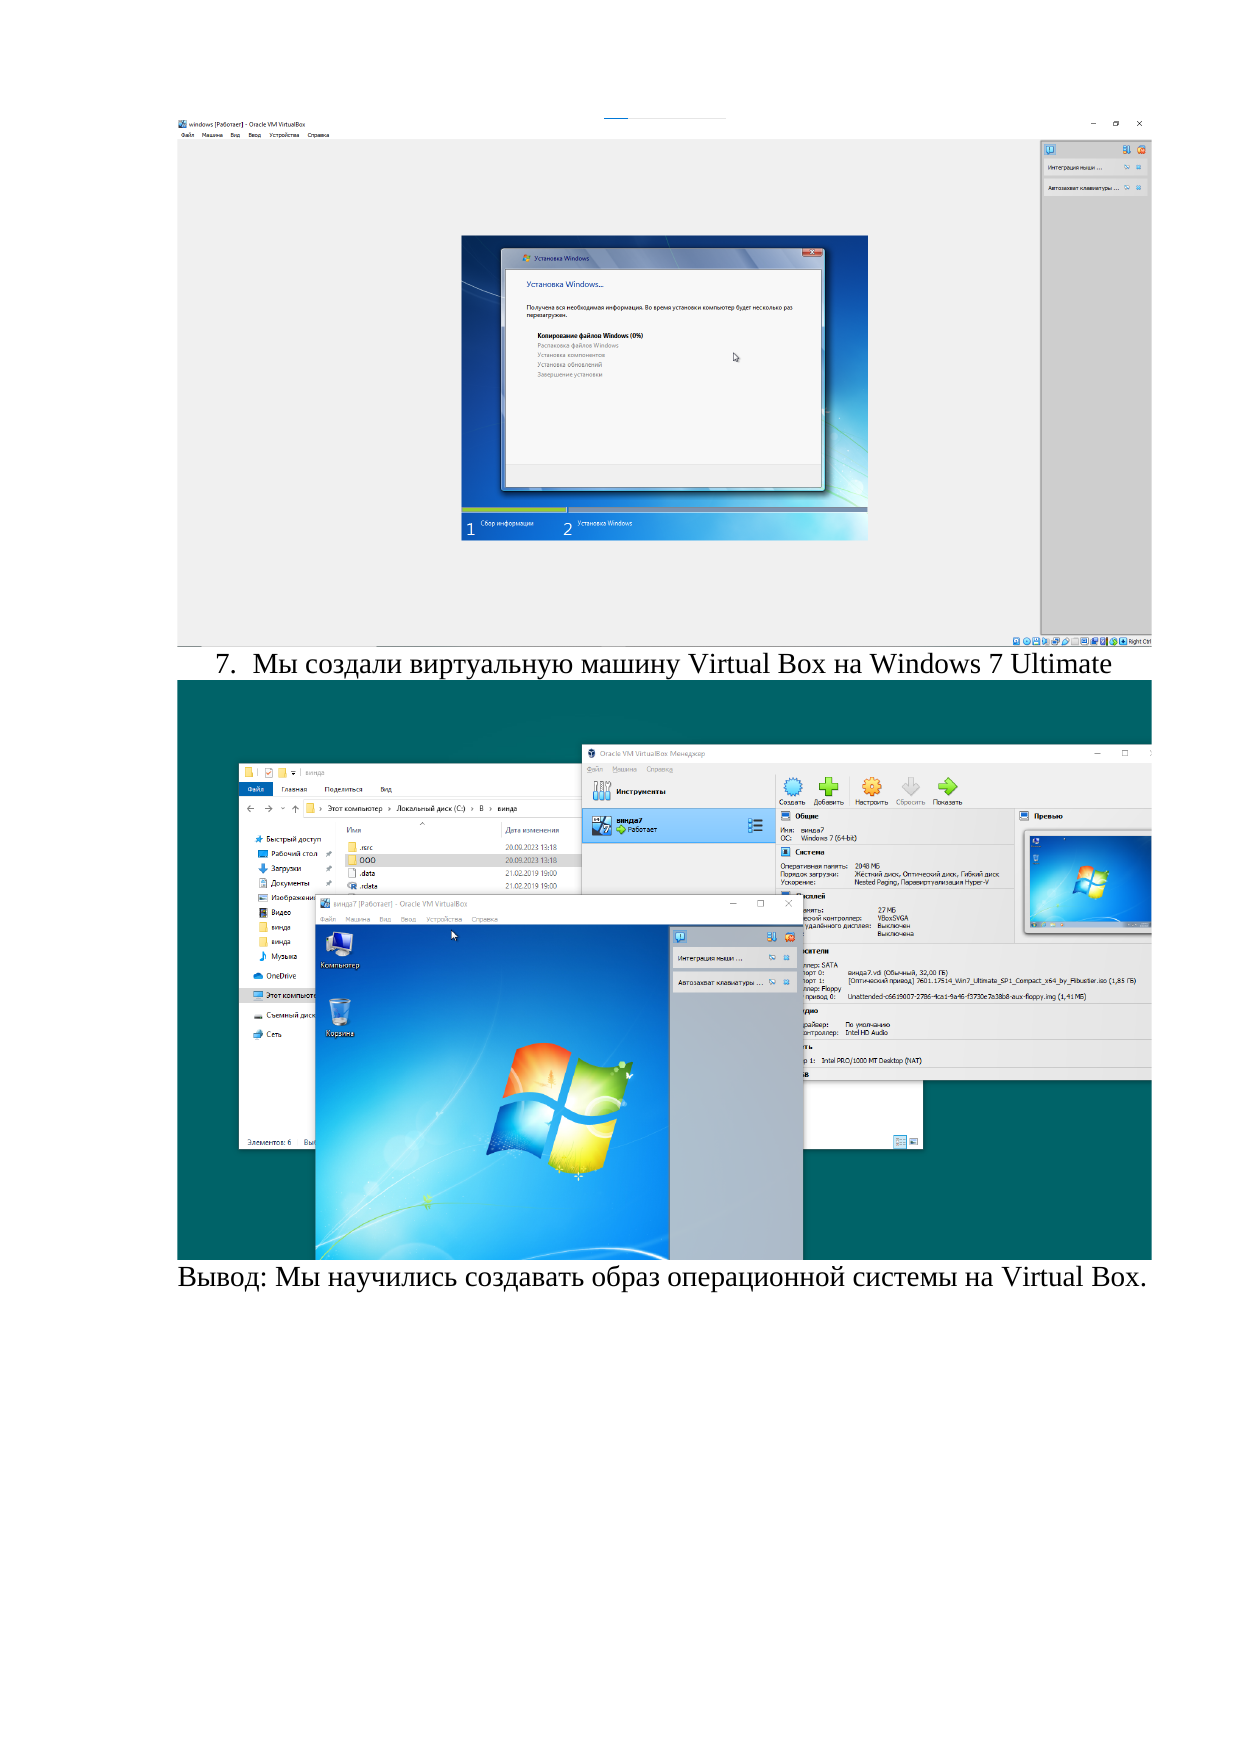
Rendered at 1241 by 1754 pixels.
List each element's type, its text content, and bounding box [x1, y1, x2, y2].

text Вывод: Мы научились создавать образ операционной системы на Virtual Box. [177, 1259, 1196, 1293]
list Мы создали виртуальную машину Virtual Box на Windows 7 Ultimate [215, 646, 1196, 680]
picture [177, 118, 1152, 647]
picture [177, 680, 1152, 1260]
